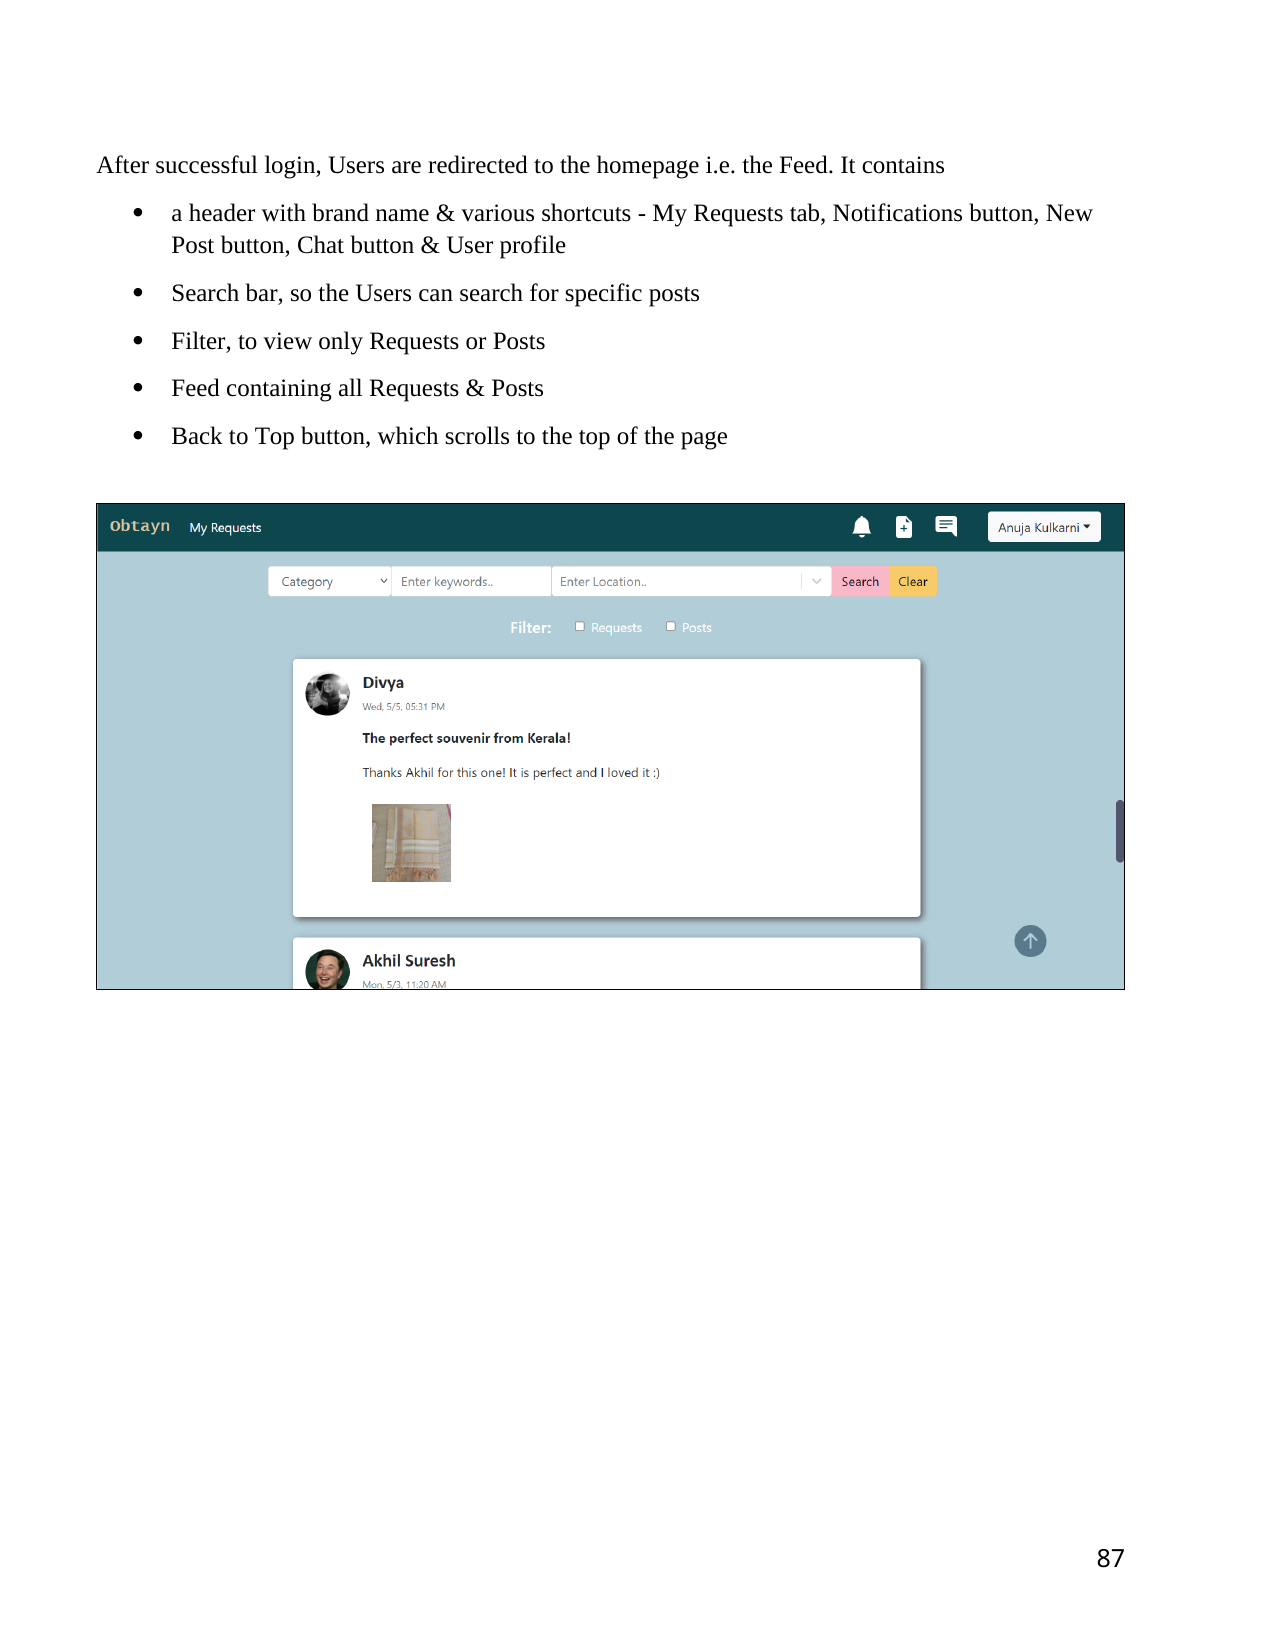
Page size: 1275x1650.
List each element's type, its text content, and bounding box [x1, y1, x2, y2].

list Filter, to view only Requests or Posts [134, 326, 1125, 354]
picture [97, 504, 1124, 989]
list a header with brand name & various shortcuts - My Requests tab, Notifications button, New Post button, Chat button & User profile [134, 198, 1125, 259]
list Search bar, so the Users can search for specific posts [134, 278, 1125, 307]
list Feed containing all Requests & Posts [134, 373, 1125, 402]
list Back to Top button, which scrolls to the top of the page [134, 421, 1125, 450]
text After successful login, Users are redirected to the homepage i.e. the Feed. It contains [96, 150, 1125, 179]
